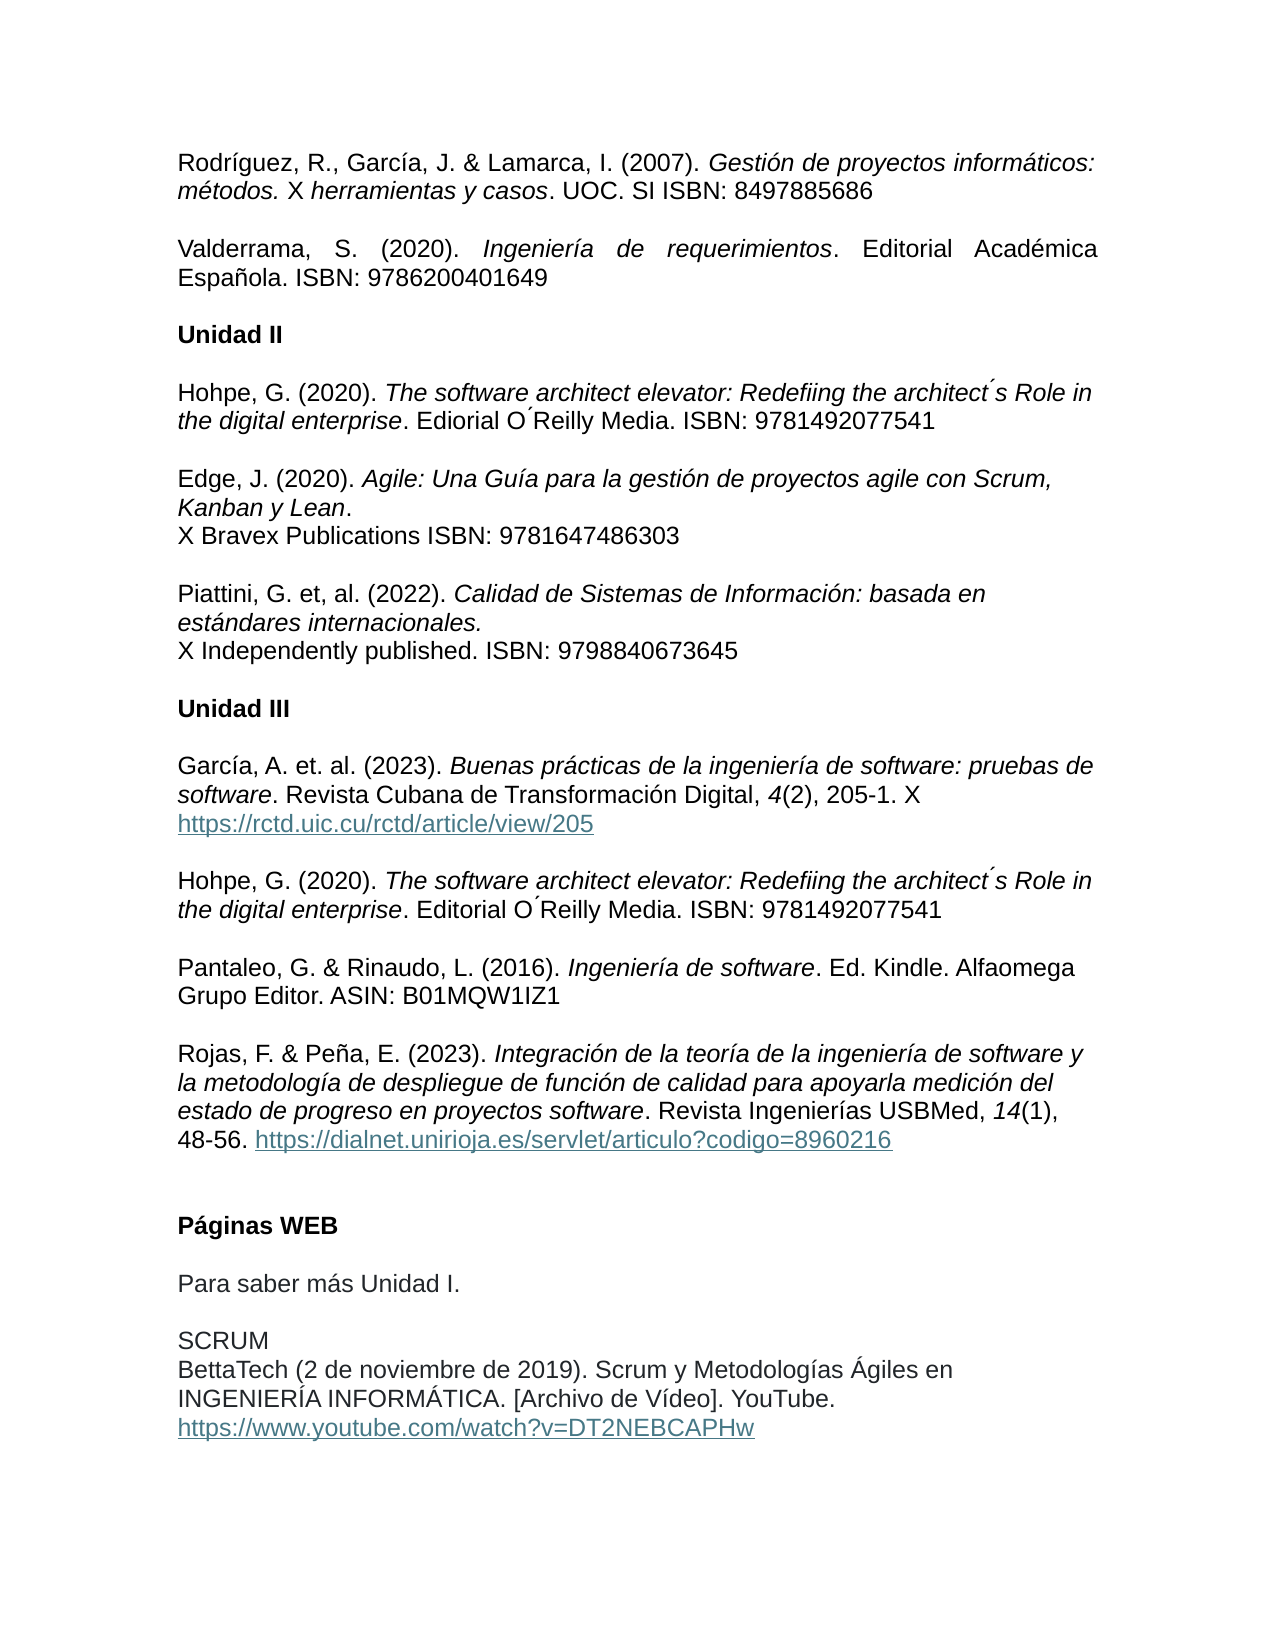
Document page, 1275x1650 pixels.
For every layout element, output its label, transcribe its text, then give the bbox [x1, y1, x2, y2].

text BettaTech (2 de noviembre de 2019). Scrum y Metodologías Ágiles en INGENIERÍA INFORMÁTICA. [Archivo de Vídeo]. YouTube. https://www.youtube.com/watch?v=DT2NEBCAPHw [177, 1355, 1098, 1441]
text Hohpe, G. (2020). The software architect elevator: Redefiing the architect ́s Role in the digital enterprise. Editorial O ́Reilly Media. ISBN: 9781492077541 [177, 866, 1098, 924]
text Rodríguez, R., García, J. & Lamarca, I. (2007). Gestión de proyectos informáticos: métodos. X herramientas y casos. UOC. SI ISBN: 8497885686 [177, 148, 1098, 205]
text Edge, J. (2020). Agile: Una Guía para la gestión de proyectos agile con Scrum, Kanban y Lean. X Bravex Publications ISBN: 9781647486303 [177, 464, 1098, 550]
text Páginas WEB [177, 1211, 1098, 1240]
text Pantaleo, G. & Rinaudo, L. (2016). Ingeniería de software. Ed. Kindle. Alfaomega Grupo Editor. ASIN: B01MQW1IZ1 [177, 953, 1098, 1010]
text Rojas, F. & Peña, E. (2023). Integración de la teoría de la ingeniería de software y la metodología de despliegue de función de calidad para apoyarla medición del estado de progreso en proyectos software. Revista Ingenierías USBMed, 14(1), 48-56. https://dialnet.unirioja.es/servlet/articulo?codigo=8960216 [177, 1039, 1098, 1154]
text Para saber más Unidad I. [177, 1269, 1098, 1298]
text Hohpe, G. (2020). The software architect elevator: Redefiing the architect ́s Role in the digital enterprise. Ediorial O ́Reilly Media. ISBN: 9781492077541 [177, 378, 1098, 435]
text Unidad III [177, 694, 1098, 723]
text García, A. et. al. (2023). Buenas prácticas de la ingeniería de software: pruebas de software. Revista Cubana de Transformación Digital, 4(2), 205-1. X https://rctd.uic.cu/rctd/article/view/205 [177, 751, 1098, 838]
text SCRUM [177, 1326, 1098, 1355]
text Unidad II [177, 320, 1098, 349]
text Piattini, G. et, al. (2022). Calidad de Sistemas de Información: basada en estándares internacionales. X Independently published. ISBN: 9798840673645 [177, 579, 1098, 665]
text Valderrama, S. (2020). Ingeniería de requerimientos. Editorial Académica Española. ISBN: 9786200401649 [177, 234, 1098, 291]
